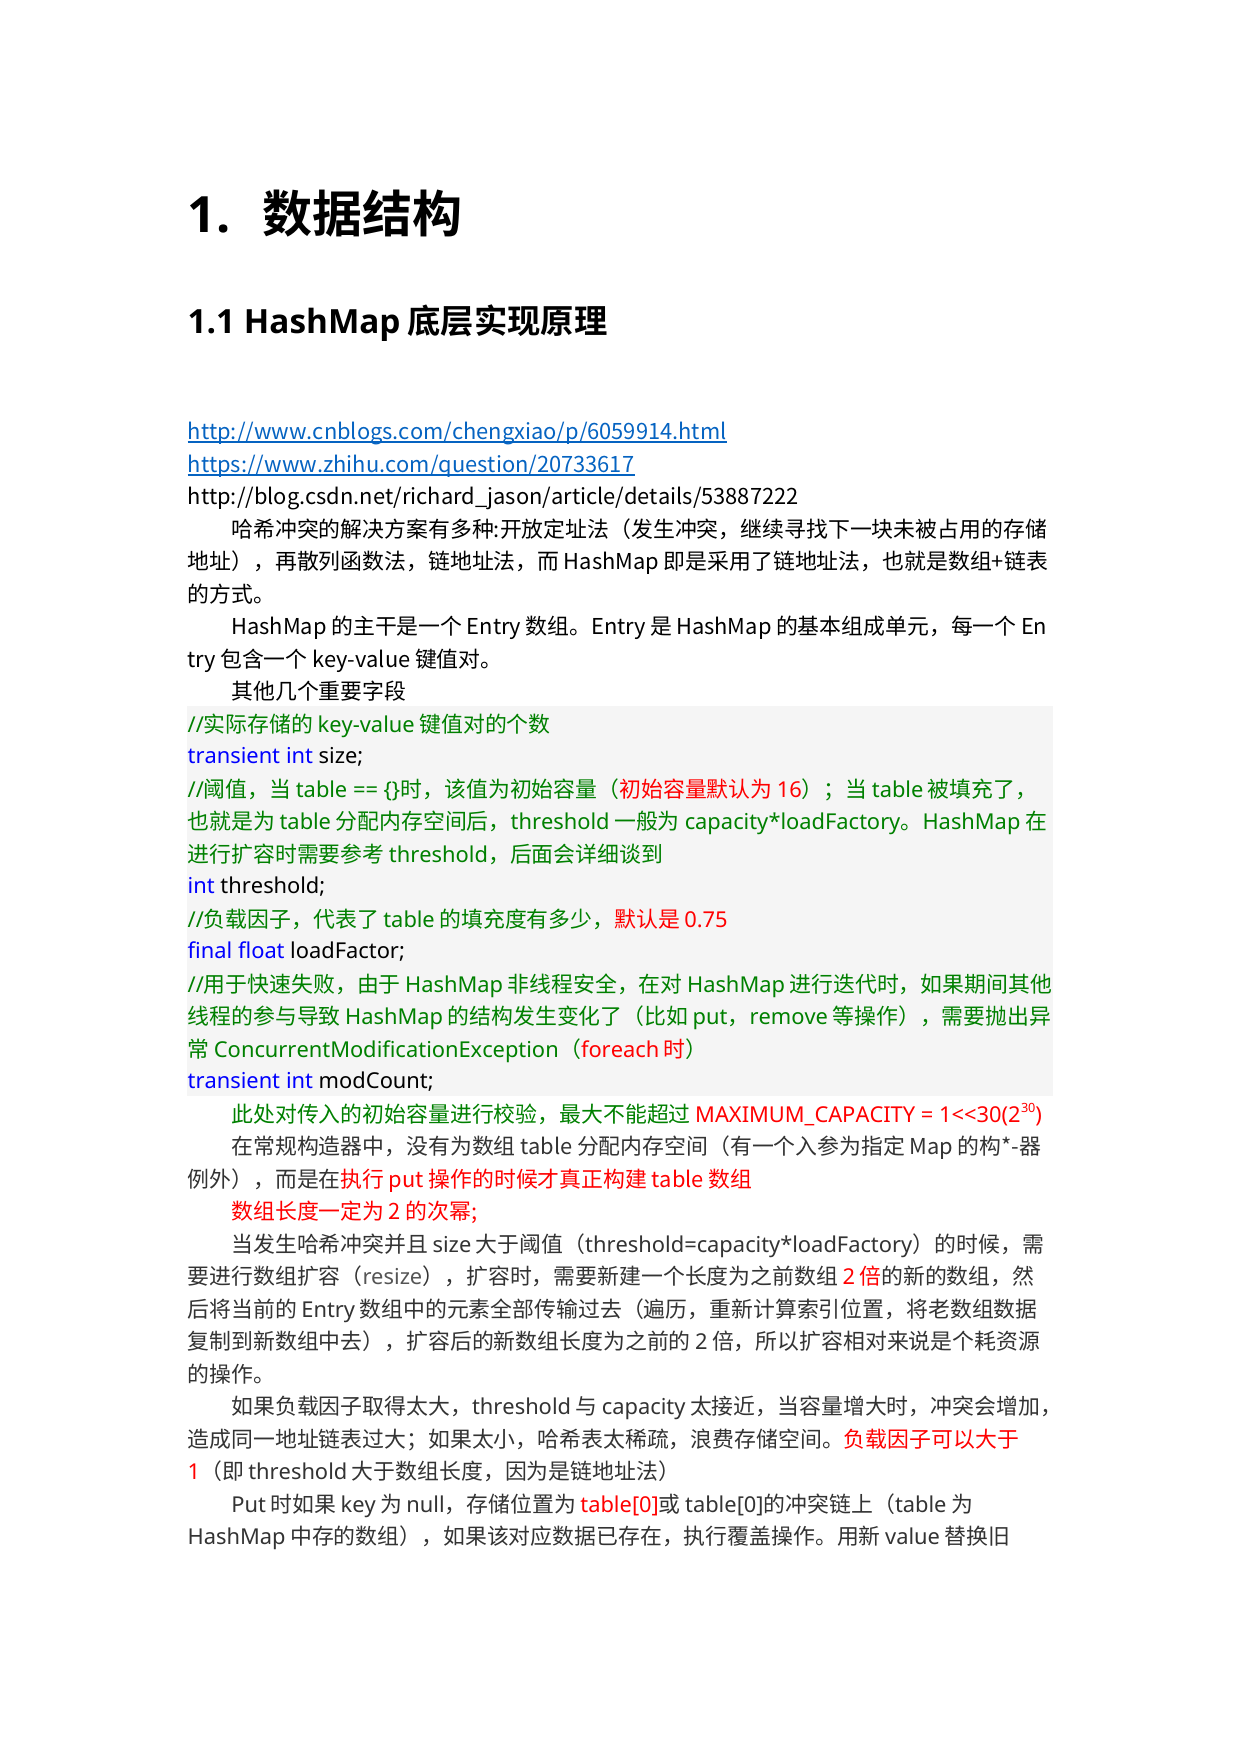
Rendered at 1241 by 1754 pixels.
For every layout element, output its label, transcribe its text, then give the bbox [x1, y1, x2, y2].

text //阈值，当table == {}时，该值为初始容量（初始容量默认为16）；当table被填充了，也就是为table分配内存空间后，threshold一般为 capacity*loadFactory。HashMap在进行扩容时需要参考threshold，后面会详细谈到 [187, 771, 1053, 869]
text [187, 1486, 1053, 1551]
text 此处对传入的初始容量进行校验，最大不能超过MAXIMUM_CAPACITY = 1<<30(230) [187, 1096, 1053, 1129]
text final float loadFactor; [187, 934, 1053, 966]
text http://www.cnblogs.com/chengxiao/p/6059914.html [187, 414, 1053, 446]
text //实际存储的key-value键值对的个数 [187, 706, 1053, 739]
text 当发生哈希冲突并且size大于阈值（threshold=capacity*loadFactory）的时候，需要进行数组扩容（resize），扩容时，需要新建一个长度为之前数组2倍的新的数组，然后将当前的Entry数组中的元素全部传输过去（遍历，重新计算索引位置，将老数组数据复制到新数组中去），扩容后的新数组长度为之前的2倍，所以扩容相对来说是个耗资源的操作。 [187, 1226, 1053, 1389]
text HashMap的主干是一个Entry数组。Entry是HashMap的基本组成单元，每一个Entry包含一个key-value键值对。 [187, 609, 1053, 674]
text int threshold; [187, 869, 1053, 901]
text http://blog.csdn.net/richard_jason/article/details/53887222 [187, 479, 1053, 511]
text transient int size; [187, 739, 1053, 771]
text 哈希冲突的解决方案有多种:开放定址法（发生冲突，继续寻找下一块未被占用的存储地址），再散列函数法，链地址法，而HashMap即是采用了链地址法，也就是数组+链表的方式。 [187, 511, 1053, 609]
text transient int modCount; [187, 1064, 1053, 1096]
text https://www.zhihu.com/question/20733617 [187, 446, 1053, 479]
text 在常规构造器中，没有为数组table分配内存空间（有一个入参为指定Map的构*-器例外），而是在执行put操作的时候才真正构建table数组 [187, 1129, 1053, 1194]
text //用于快速失败，由于HashMap非线程安全，在对HashMap进行迭代时，如果期间其他线程的参与导致HashMap的结构发生变化了（比如put，remove等操作），需要抛出异常ConcurrentModificationException（foreach时） [187, 966, 1053, 1064]
text 如果负载因子取得太大，threshold与capacity太接近，当容量增大时，冲突会增加，造成同一地址链表过大；如果太小，哈希表太稀疏，浪费存储空间。负载因子可以大于1（即threshold大于数组长度，因为是链地址法） [187, 1389, 1053, 1486]
subtitle 数据结构 [187, 162, 1053, 259]
text 数组长度一定为2的次幂; [187, 1194, 1053, 1226]
text 其他几个重要字段 [187, 674, 1053, 706]
subtitle 1.1 HashMap底层实现原理 [187, 287, 1053, 352]
text //负载因子，代表了table的填充度有多少，默认是0.75 [187, 901, 1053, 934]
